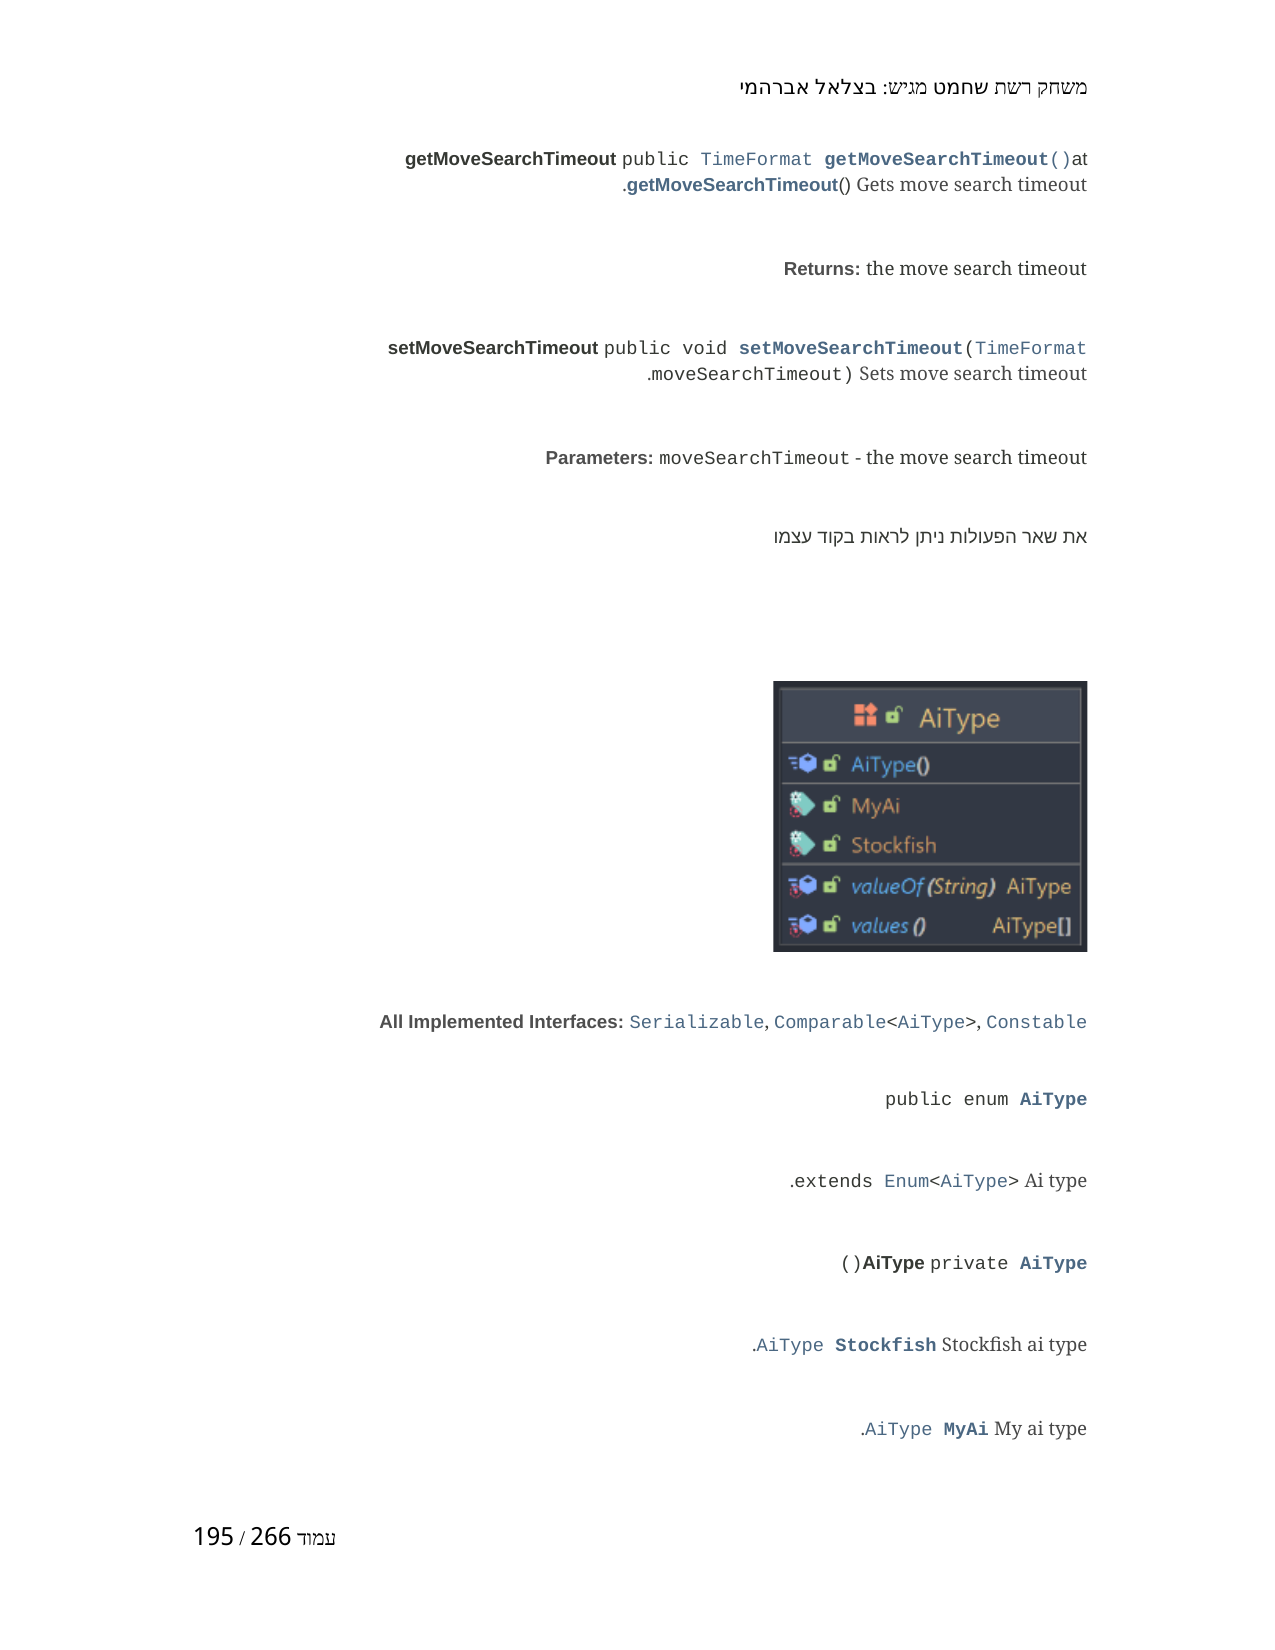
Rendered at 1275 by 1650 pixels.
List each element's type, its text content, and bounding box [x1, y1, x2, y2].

picture [773, 681, 1088, 952]
text setMoveSearchTimeout public void setMoveSearchTimeout​(TimeFormat moveSearchTimeout) Sets move search timeout. [187, 337, 1087, 388]
text getMoveSearchTimeout public TimeFormat getMoveSearchTimeout()at getMoveSearchTimeout() Gets move search timeout. [187, 148, 1087, 199]
text AiType MyAi My ai type. [187, 1415, 1087, 1443]
text All Implemented Interfaces: Serializable, Comparable<AiType>, Constable [187, 1008, 1087, 1034]
text public enum AiType [187, 1090, 1087, 1111]
text Returns: the move search timeout [187, 255, 1087, 281]
text AiType private AiType() [187, 1252, 1087, 1275]
text extends Enum<AiType> Ai type. [187, 1168, 1087, 1196]
text Parameters: moveSearchTimeout - the move search timeout [187, 444, 1087, 470]
text AiType Stockfish Stockfish ai type. [187, 1331, 1087, 1359]
text את שאר הפעולות ניתן לראות בקוד עצמו [187, 526, 1087, 548]
